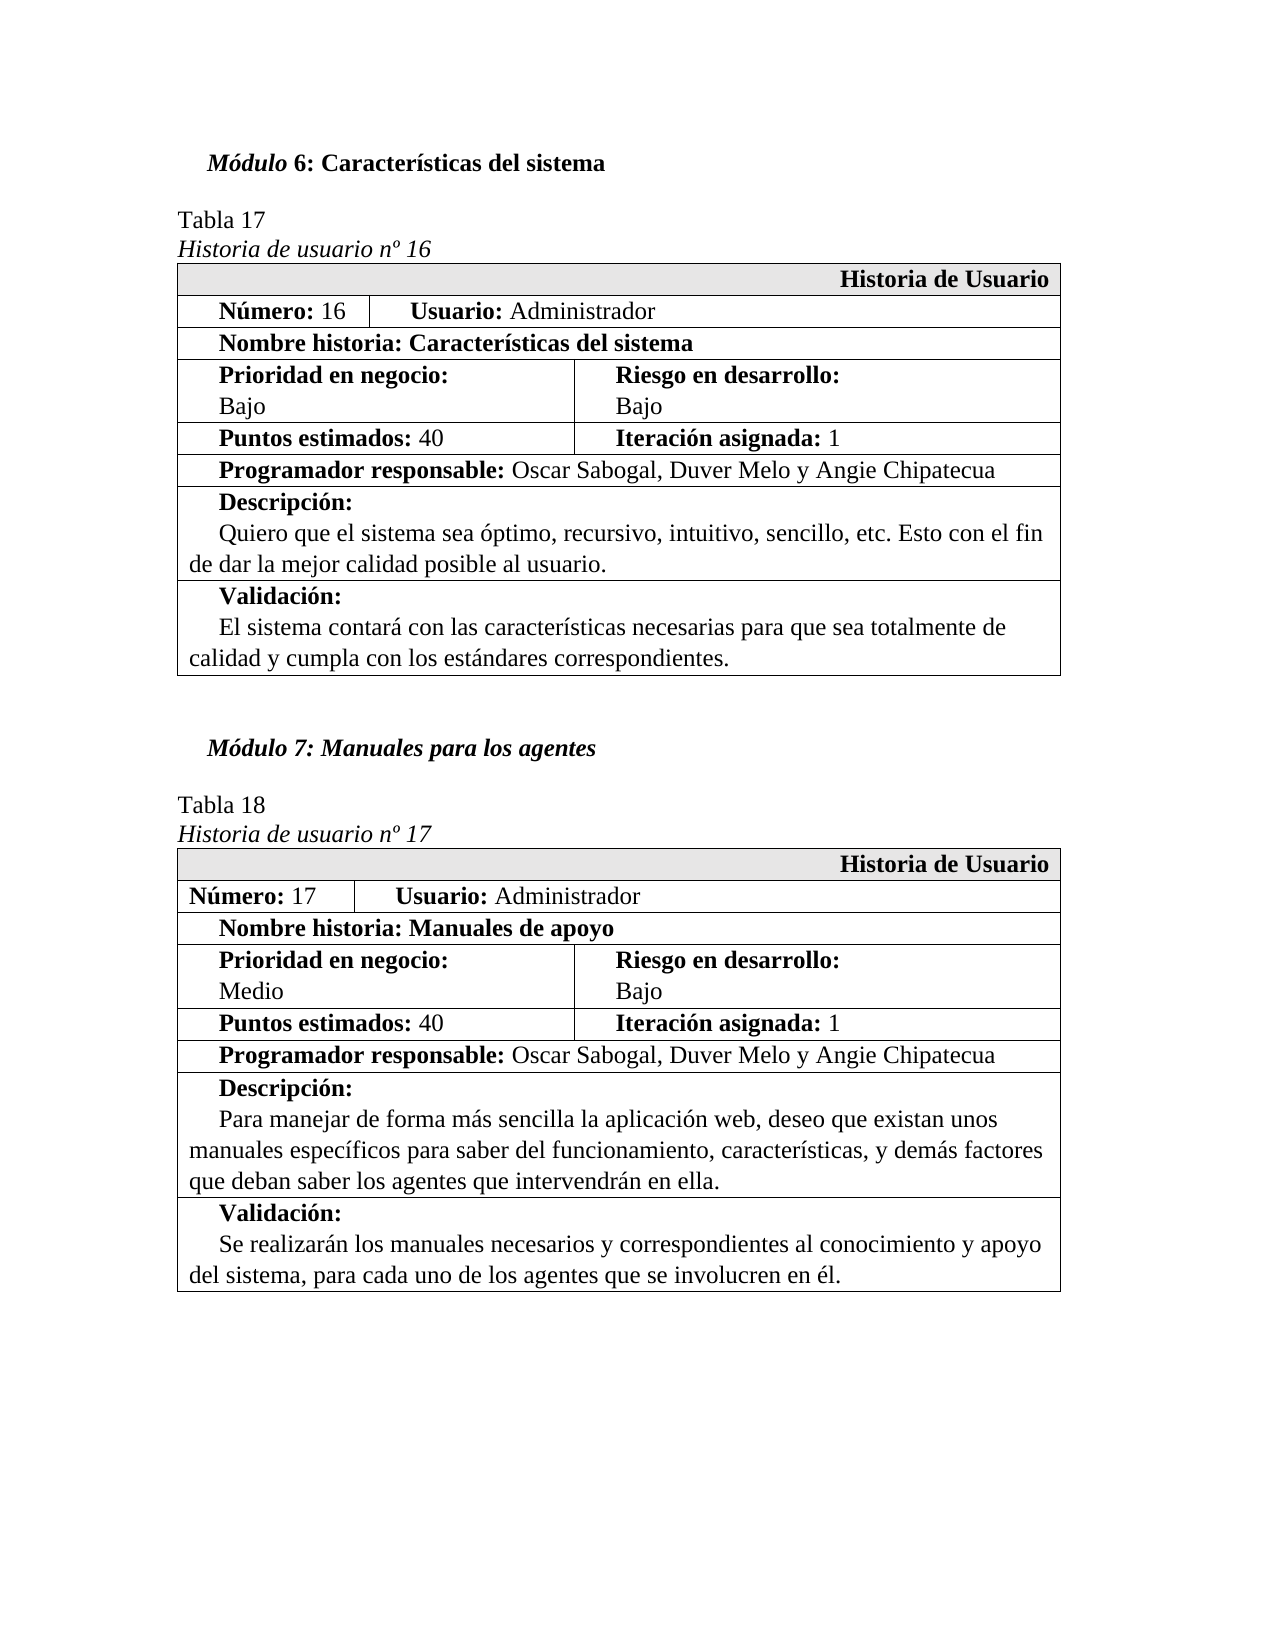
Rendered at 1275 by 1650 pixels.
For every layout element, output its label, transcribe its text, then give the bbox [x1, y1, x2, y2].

table_cell Iteración asignada: 1 [575, 1009, 1060, 1039]
text Módulo 7: Manuales para los agentes [177, 733, 1098, 762]
text Tabla 17 [177, 205, 1098, 234]
table_cell Programador responsable: Oscar Sabogal, Duver Melo y Angie Chipatecua [178, 1041, 1060, 1072]
table_cell Puntos estimados: 40 [178, 423, 574, 454]
table_cell Validación: El sistema contará con las características necesarias para que sea totalmente de calidad y cumpla con los estándares correspondientes. [178, 581, 1060, 674]
table_header Historia de Usuario [178, 264, 1060, 295]
table_cell Programador responsable: Oscar Sabogal, Duver Melo y Angie Chipatecua [178, 455, 1060, 486]
table_cell Nombre historia: Características del sistema [178, 328, 1060, 359]
text Historia de usuario nº 16 [177, 234, 1098, 263]
text Historia de usuario nº 17 [177, 819, 1098, 848]
table_cell Usuario: Administrador [370, 296, 1060, 327]
table_cell Riesgo en desarrollo: Bajo [575, 945, 1060, 1007]
table_cell Número: 16 [178, 296, 369, 327]
table_cell Puntos estimados: 40 [178, 1009, 574, 1039]
table_header Historia de Usuario [178, 849, 1060, 880]
table_cell Número: 17 [178, 881, 354, 912]
text Módulo 6: Características del sistema [177, 148, 1098, 176]
table_cell Riesgo en desarrollo: Bajo [575, 360, 1060, 422]
table_cell Usuario: Administrador [355, 881, 1060, 912]
table_cell Descripción: Quiero que el sistema sea óptimo, recursivo, intuitivo, sencillo, etc. Esto con el fin de dar la mejor calidad posible al usuario. [178, 487, 1060, 580]
table_cell Iteración asignada: 1 [575, 423, 1060, 454]
table_cell Prioridad en negocio: Bajo [178, 360, 574, 422]
table_cell Prioridad en negocio: Medio [178, 945, 574, 1007]
table_cell Descripción: Para manejar de forma más sencilla la aplicación web, deseo que existan unos manuales específicos para saber del funcionamiento, características, y demás factores que deban saber los agentes que intervendrán en ella. [178, 1073, 1060, 1197]
table_cell Nombre historia: Manuales de apoyo [178, 913, 1060, 944]
table_cell Validación: Se realizarán los manuales necesarios y correspondientes al conocimiento y apoyo del sistema, para cada uno de los agentes que se involucren en él. [178, 1198, 1060, 1291]
text Tabla 18 [177, 791, 1098, 819]
